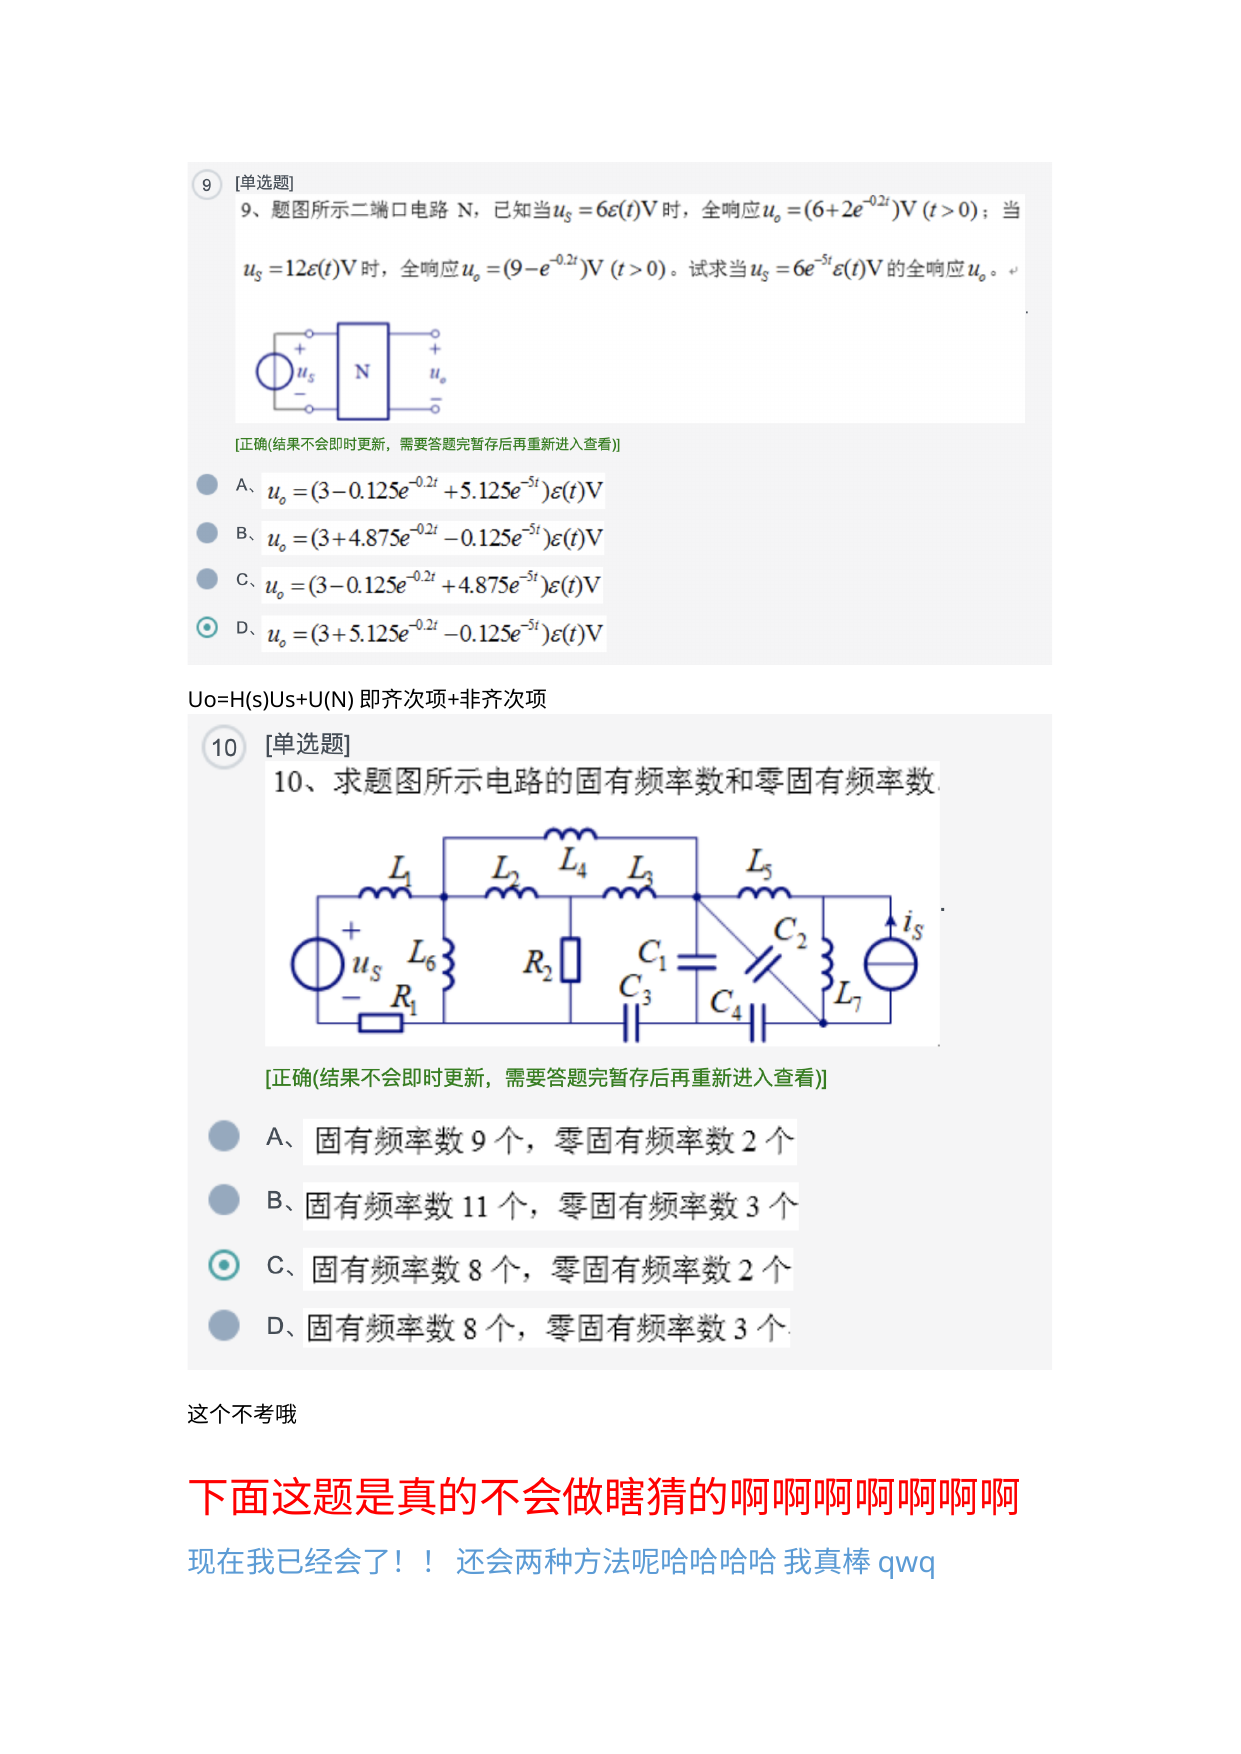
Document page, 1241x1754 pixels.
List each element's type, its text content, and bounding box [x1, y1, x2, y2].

text 下面这题是真的不会做瞎猜的啊啊啊啊啊啊啊 [187, 1462, 1053, 1527]
text 这个不考哦 [187, 1397, 1053, 1429]
text 现在我已经会了！！ 还会两种方法呢哈哈哈哈 我真棒qwq [187, 1527, 1053, 1592]
picture [187, 714, 1053, 1370]
text Uo=H(s)Us+U(N) 即齐次项+非齐次项 [187, 682, 1053, 714]
picture [187, 162, 1053, 665]
